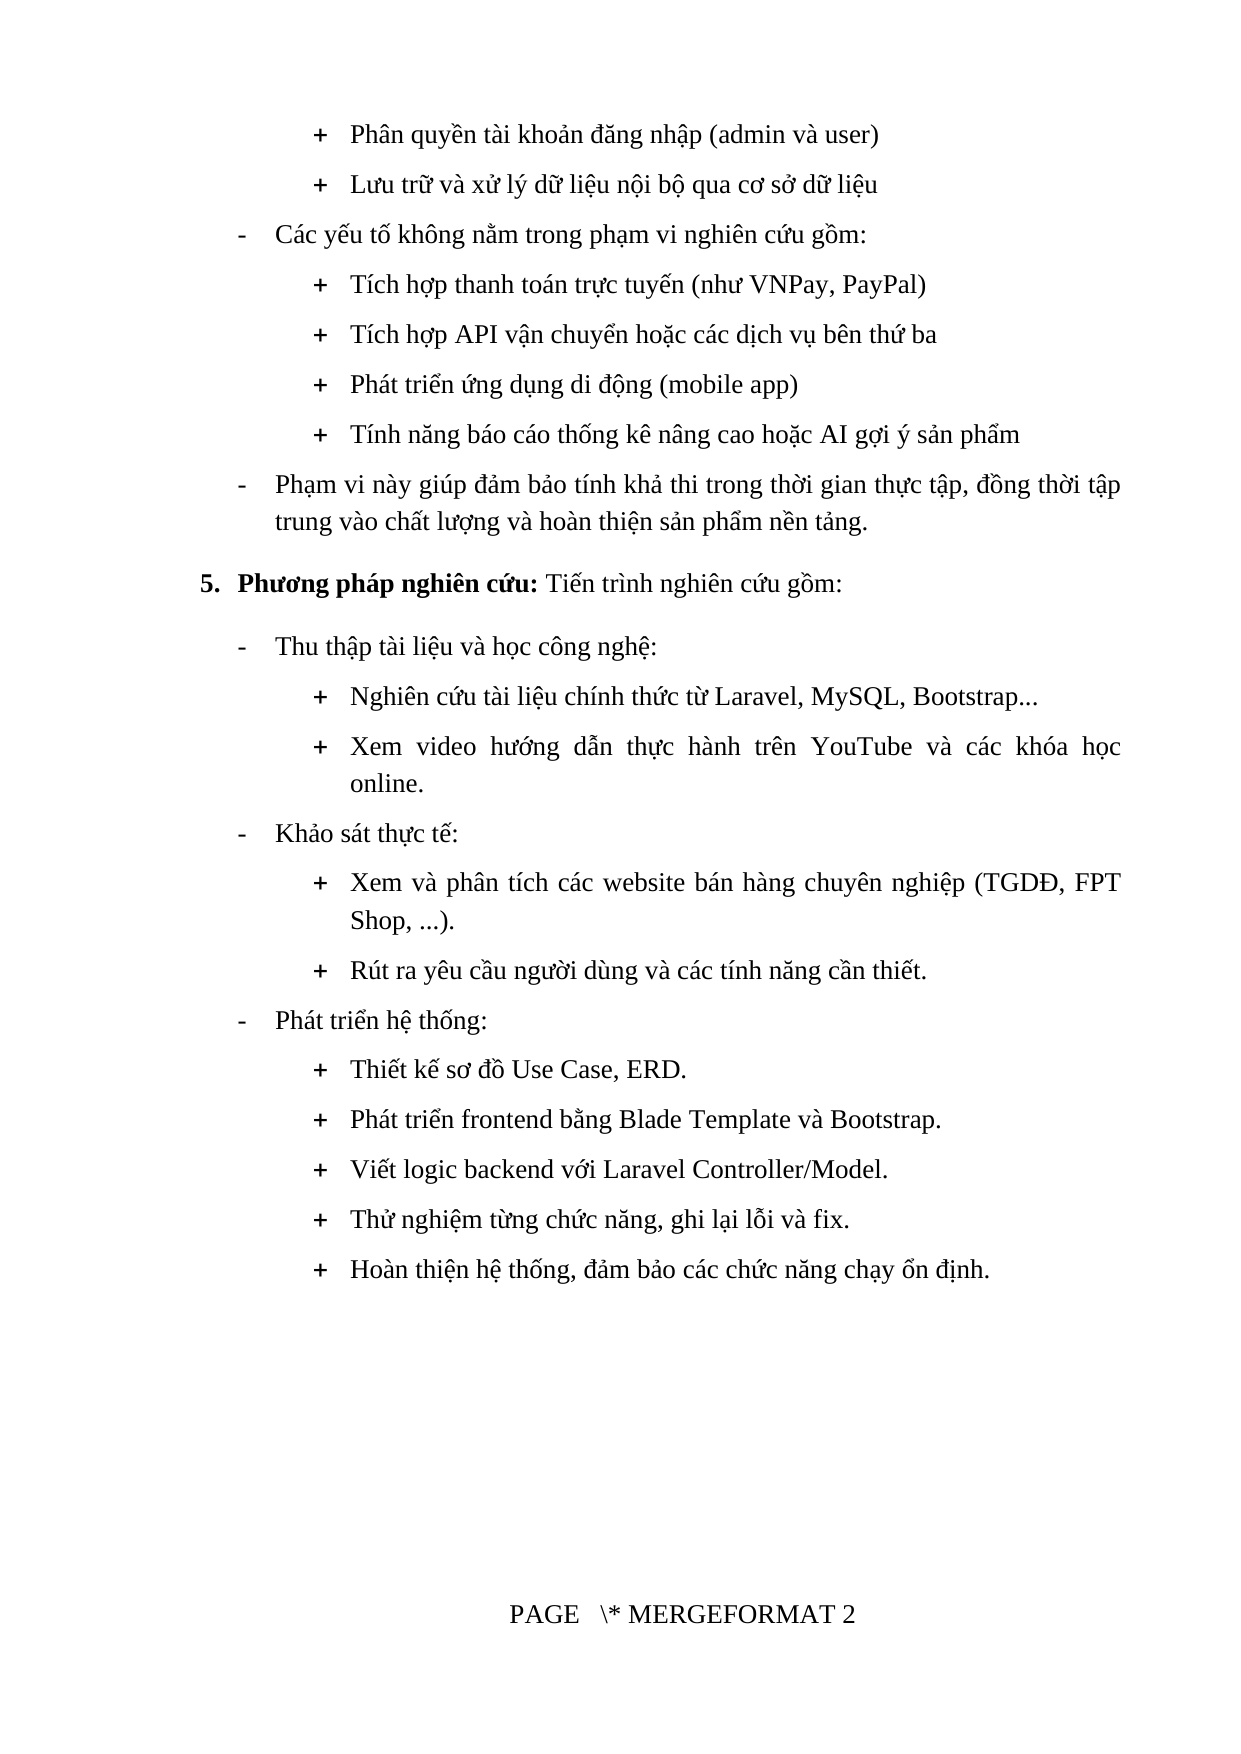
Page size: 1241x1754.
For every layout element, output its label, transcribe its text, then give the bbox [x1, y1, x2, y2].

text Thiết kế sơ đồ Use Case, ERD. [312, 1053, 1122, 1085]
text Tích hợp thanh toán trực tuyến (như VNPay, PayPal) [312, 268, 1122, 299]
text Nghiên cứu tài liệu chính thức từ Laravel, MySQL, Bootstrap... [312, 679, 1122, 711]
text Phát triển hệ thống: [237, 1004, 1122, 1035]
text Tích hợp API vận chuyển hoặc các dịch vụ bên thứ ba [312, 318, 1122, 349]
text Phân quyền tài khoản đăng nhập (admin và user) [312, 118, 1122, 149]
subtitle Phương pháp nghiên cứu: Tiến trình nghiên cứu gồm: [200, 567, 1122, 599]
text Thu thập tài liệu và học công nghệ: [237, 630, 1122, 661]
text Viết logic backend với Laravel Controller/Model. [312, 1153, 1122, 1185]
text Khảo sát thực tế: [237, 817, 1122, 848]
text Xem video hướng dẫn thực hành trên YouTube và các khóa học online. [312, 729, 1122, 798]
text Các yếu tố không nằm trong phạm vi nghiên cứu gồm: [237, 218, 1122, 249]
text Lưu trữ và xử lý dữ liệu nội bộ qua cơ sở dữ liệu [312, 168, 1122, 199]
text Thử nghiệm từng chức năng, ghi lại lỗi và fix. [312, 1203, 1122, 1235]
text Rút ra yêu cầu người dùng và các tính năng cần thiết. [312, 954, 1122, 985]
text Phát triển ứng dụng di động (mobile app) [312, 368, 1122, 399]
text Tính năng báo cáo thống kê nâng cao hoặc AI gợi ý sản phẩm [312, 418, 1122, 449]
text Hoàn thiện hệ thống, đảm bảo các chức năng chạy ổn định. [312, 1253, 1122, 1285]
text Xem và phân tích các website bán hàng chuyên nghiệp (TGDĐ, FPT Shop, ...). [312, 867, 1122, 935]
text Phạm vi này giúp đảm bảo tính khả thi trong thời gian thực tập, đồng thời tập trung vào chất lượng và hoàn thiện sản phẩm nền tảng. [237, 468, 1122, 536]
text Phát triển frontend bằng Blade Template và Bootstrap. [312, 1103, 1122, 1135]
